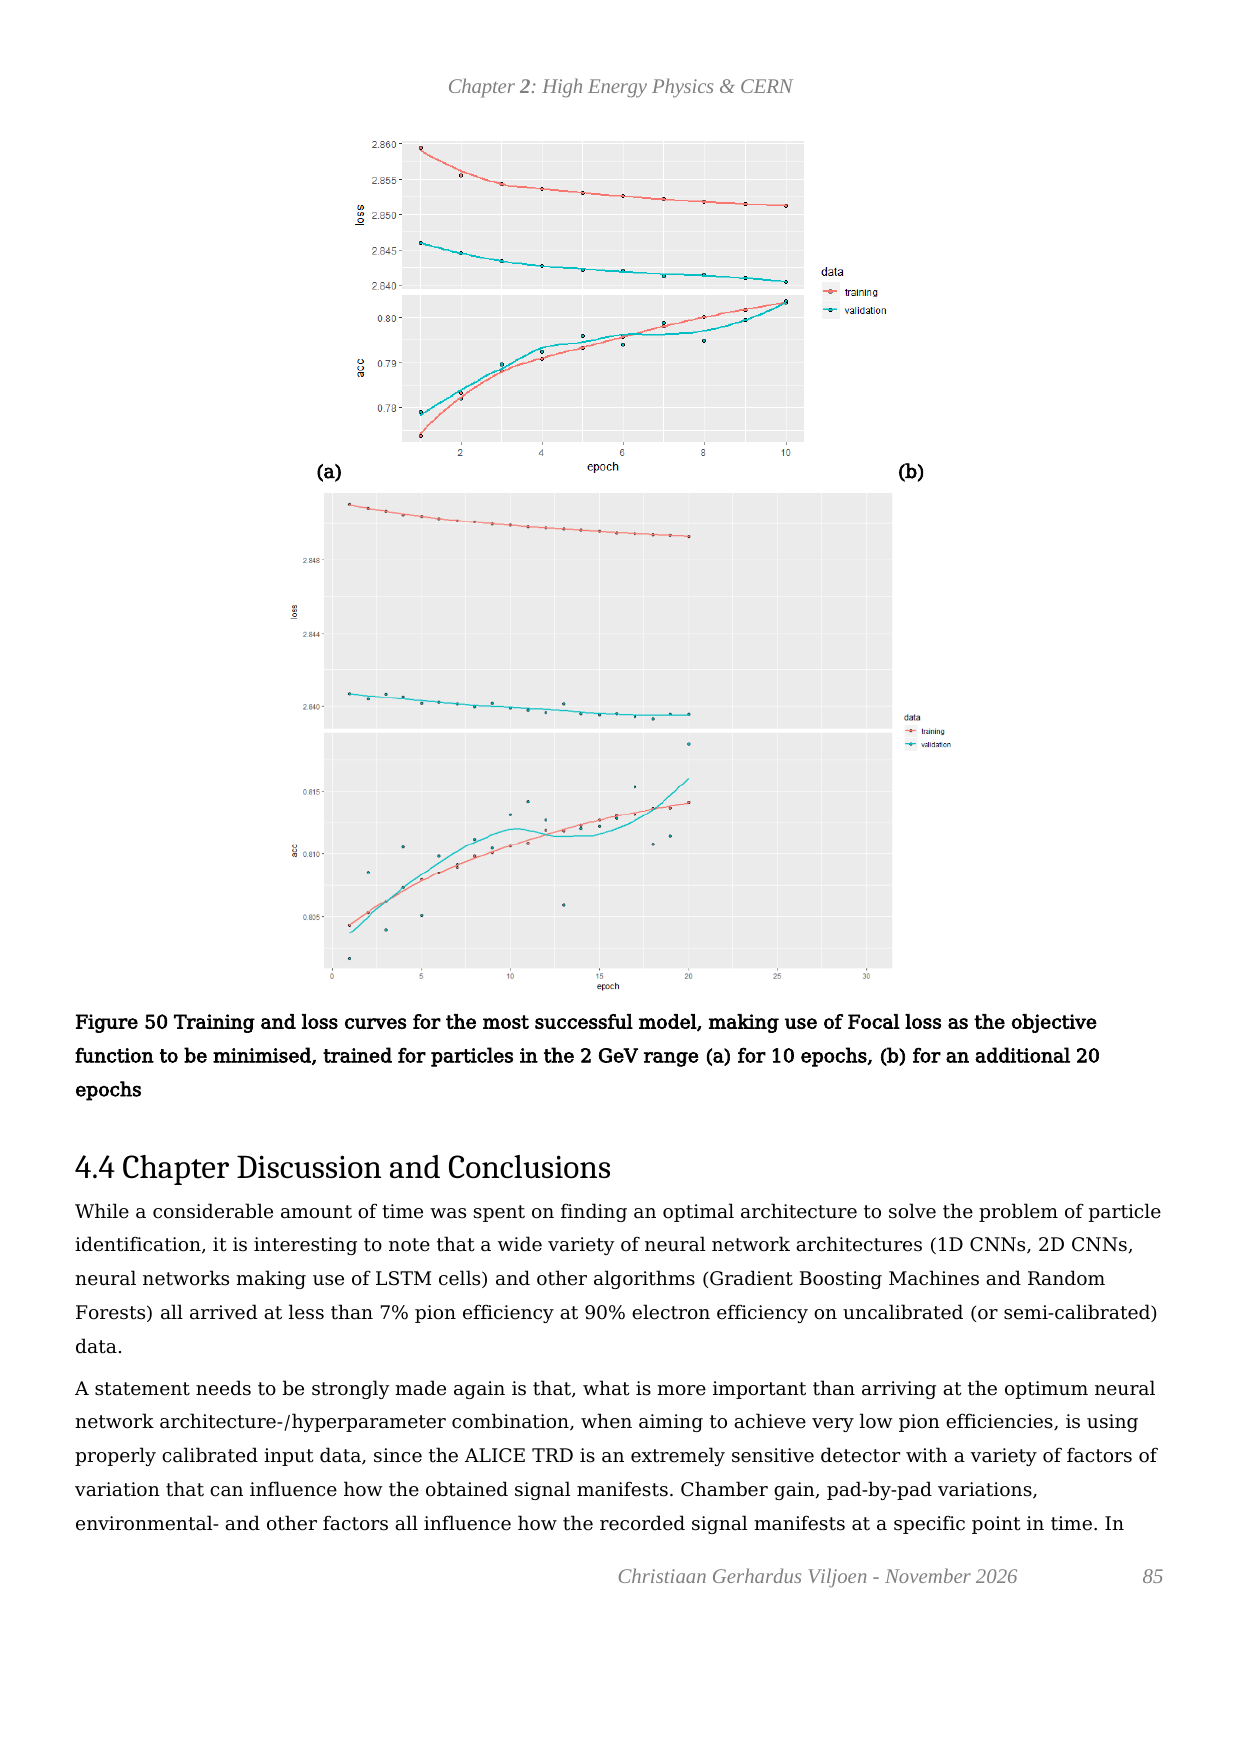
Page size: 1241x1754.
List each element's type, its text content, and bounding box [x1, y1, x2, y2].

picture [283, 492, 957, 991]
text Figure 50 Training and loss curves for the most successful model, making use of Focal loss as the objective function to be minimised, trained for particles in the 2 GeV range (a) for 10 epochs, (b) for an additional 20 epochs [75, 1010, 1165, 1100]
picture [342, 135, 898, 478]
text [75, 1376, 1165, 1534]
subtitle Chapter Discussion and Conclusions [75, 1148, 1165, 1187]
text While a considerable amount of time was spent on finding an optimal architecture to solve the problem of particle identification, it is interesting to note that a wide variety of neural network architectures (1D CNNs, 2D CNNs, neural networks making use of LSTM cells) and other algorithms (Gradient Boosting Machines and Random Forests) all arrived at less than 7% pion efficiency at 90% electron efficiency on uncalibrated (or semi-calibrated) data. [75, 1199, 1165, 1357]
